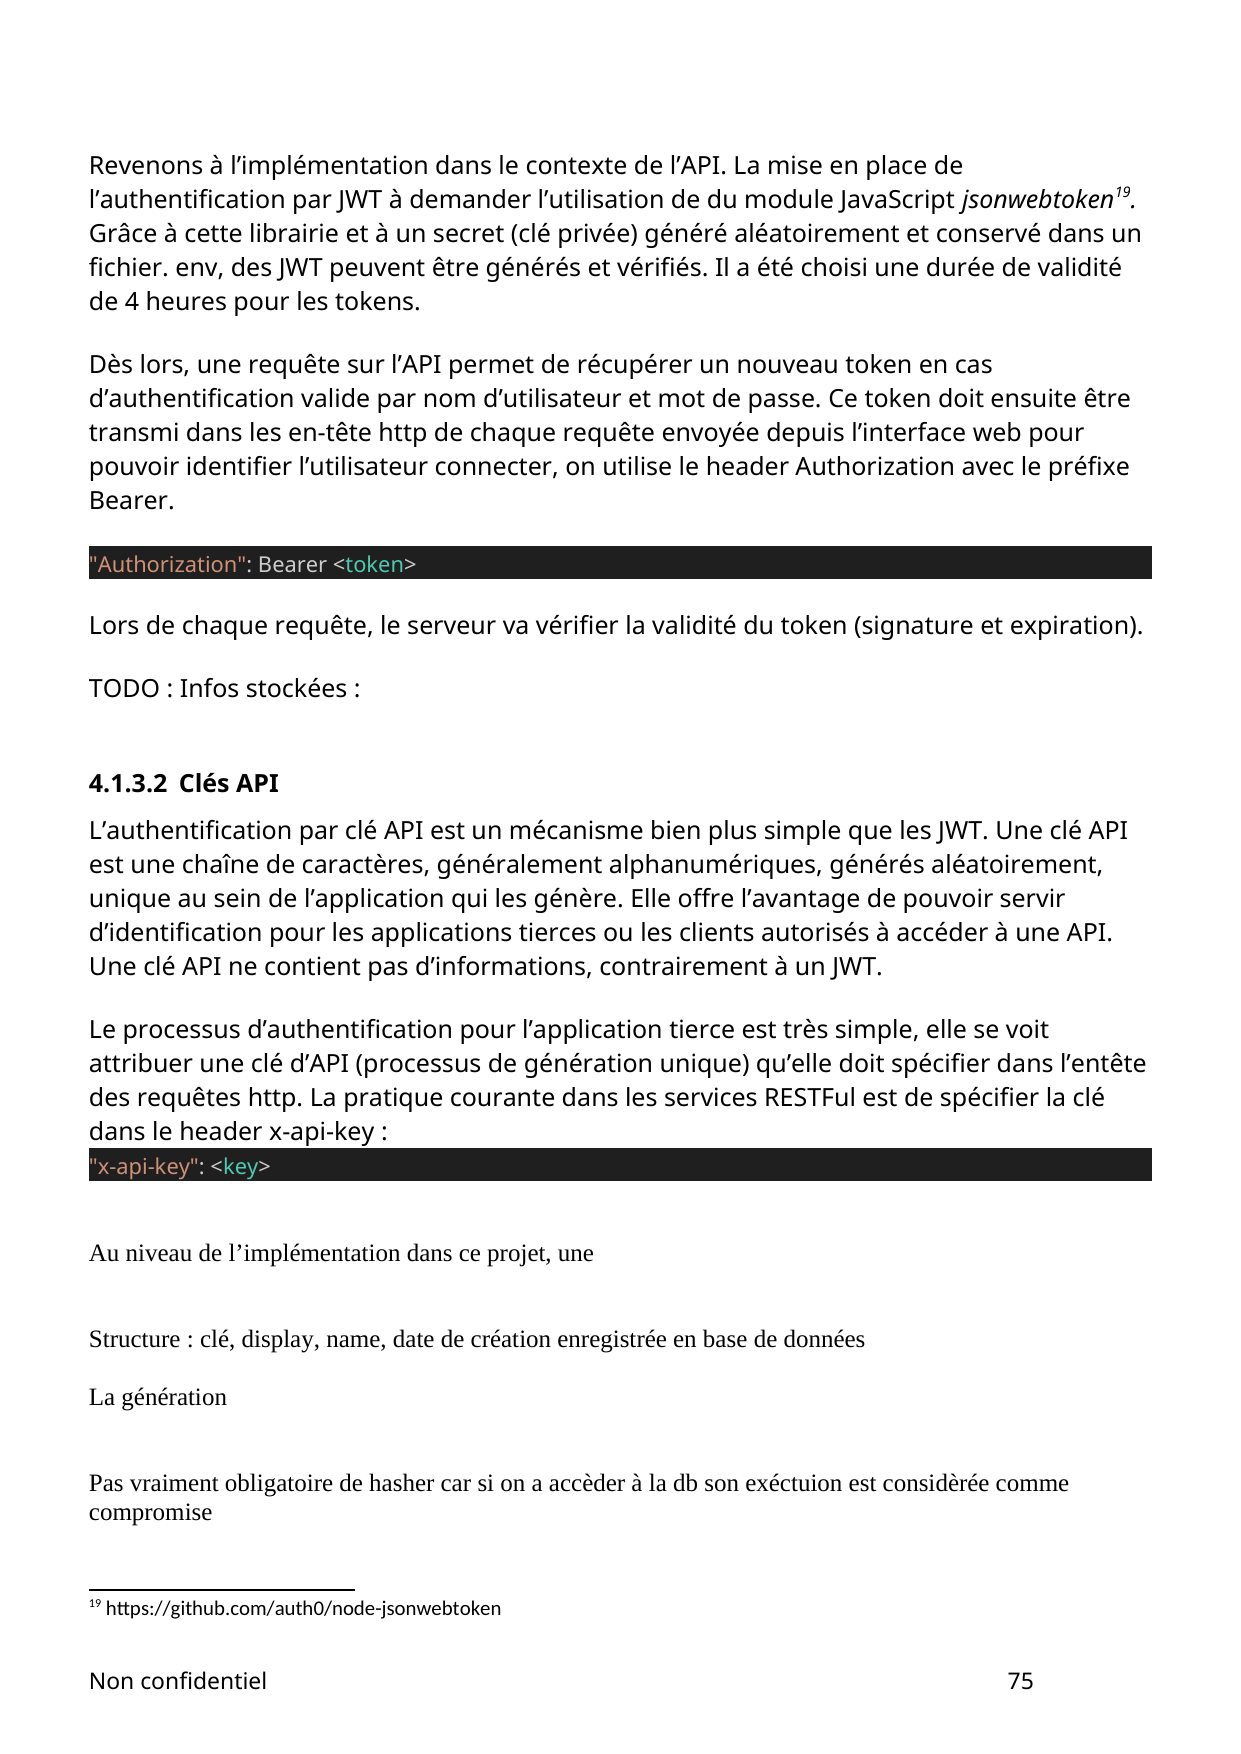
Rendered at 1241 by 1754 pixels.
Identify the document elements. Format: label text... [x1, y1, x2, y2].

text Pas vraiment obligatoire de hasher car si on a accèder à la db son exéctuion est considèrée comme compromise [89, 1468, 1152, 1526]
text Dès lors, une requête sur l’API permet de récupérer un nouveau token en cas d’authentification valide par nom d’utilisateur et mot de passe. Ce token doit ensuite être transmi dans les en-tête http de chaque requête envoyée depuis l’interface web pour pouvoir identifier l’utilisateur connecter, on utilise le header Authorization avec le préfixe Bearer. [89, 347, 1152, 517]
text Revenons à l’implémentation dans le contexte de l’API. La mise en place de l’authentification par JWT à demander l’utilisation de du module JavaScript jsonwebtoken. Grâce à cette librairie et à un secret (clé privée) généré aléatoirement et conservé dans un fichier. env, des JWT peuvent être générés et vérifiés. Il a été choisi une durée de validité de 4 heures pour les tokens. [89, 148, 1152, 318]
text TODO : Infos stockées : [89, 670, 1152, 704]
text Lors de chaque requête, le serveur va vérifier la validité du token (signature et expiration). [89, 607, 1152, 641]
text Structure : clé, display, name, date de création enregistrée en base de données [89, 1324, 1152, 1353]
text L’authentification par clé API est un mécanisme bien plus simple que les JWT. Une clé API est une chaîne de caractères, généralement alphanumériques, générés aléatoirement, unique au sein de l’application qui les génère. Elle offre l’avantage de pouvoir servir d’identification pour les applications tierces ou les clients autorisés à accéder à une API. Une clé API ne contient pas d’informations, contrairement à un JWT. [89, 812, 1152, 983]
text Le processus d’authentification pour l’application tierce est très simple, elle se voit attribuer une clé d’API (processus de génération unique) qu’elle doit spécifier dans l’entête des requêtes http. La pratique courante dans les services RESTFul est de spécifier la clé dans le header x-api-key : [89, 1012, 1152, 1148]
subtitle Clés API [89, 766, 1152, 800]
text "x-api-key": <key> [89, 1148, 1152, 1181]
text "Authorization": Bearer <token> [89, 546, 1152, 579]
text La génération [89, 1382, 1152, 1411]
text Au niveau de l’implémentation dans ce projet, une [89, 1238, 1152, 1267]
